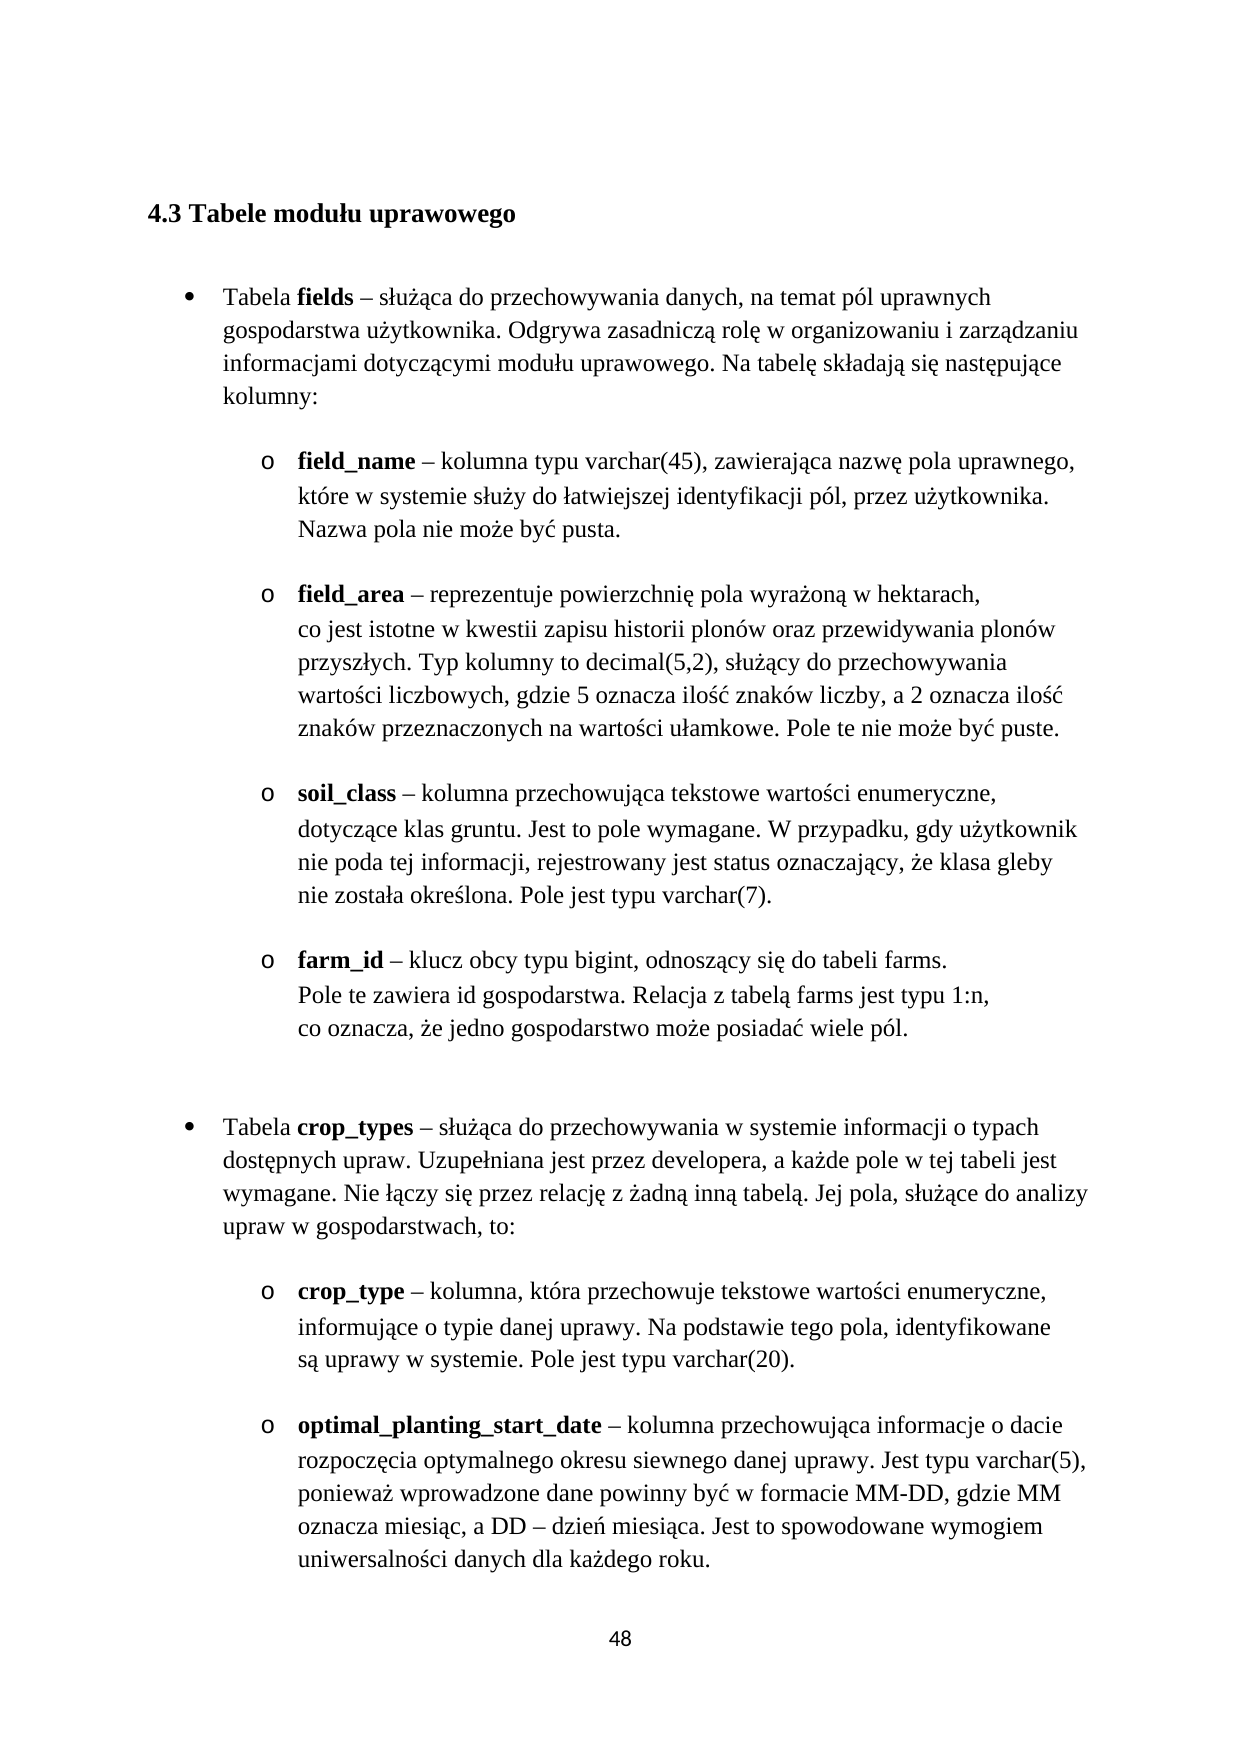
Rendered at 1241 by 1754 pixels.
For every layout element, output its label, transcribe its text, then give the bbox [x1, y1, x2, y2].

list soil_class – kolumna przechowująca tekstowe wartości enumeryczne, dotyczące klas gruntu. Jest to pole wymagane. W przypadku, gdy użytkownik nie poda tej informacji, rejestrowany jest status oznaczający, że klasa gleby nie została określona. Pole jest typu varchar(7). [260, 778, 1093, 941]
list optimal_planting_start_date – kolumna przechowująca informacje o dacie rozpoczęcia optymalnego okresu siewnego danej uprawy. Jest typu varchar(5), ponieważ wprowadzone dane powinny być w formacie MM-DD, gdzie MM oznacza miesiąc, a DD – dzień miesiąca. Jest to spowodowane wymogiem uniwersalności danych dla każdego roku. [260, 1410, 1093, 1605]
list farm_id – klucz obcy typu bigint, odnoszący się do tabeli farms. Pole te zawiera id gospodarstwa. Relacja z tabelą farms jest typu 1:n, co oznacza, że jedno gospodarstwo może posiadać wiele pól. [260, 945, 1093, 1042]
subtitle 4.3 Tabele modułu uprawowego [148, 197, 1093, 228]
list Tabela fields – służąca do przechowywania danych, na temat pól uprawnych gospodarstwa użytkownika. Odgrywa zasadniczą rolę w organizowaniu i zarządzaniu informacjami dotyczącymi modułu uprawowego. Na tabelę składają się następujące kolumny: [185, 282, 1093, 442]
list field_area – reprezentuje powierzchnię pola wyrażoną w hektarach, co jest istotne w kwestii zapisu historii plonów oraz przewidywania plonów przyszłych. Typ kolumny to decimal(5,2), służący do przechowywania wartości liczbowych, gdzie 5 oznacza ilość znaków liczby, a 2 oznacza ilość znaków przeznaczonych na wartości ułamkowe. Pole te nie może być puste. [260, 579, 1093, 774]
list crop_type – kolumna, która przechowuje tekstowe wartości enumeryczne, informujące o typie danej uprawy. Na podstawie tego pola, identyfikowane są uprawy w systemie. Pole jest typu varchar(20). [260, 1276, 1093, 1406]
list Tabela crop_types – służąca do przechowywania w systemie informacji o typach dostępnych upraw. Uzupełniana jest przez developera, a każde pole w tej tabeli jest wymagane. Nie łączy się przez relację z żadną inną tabelą. Jej pola, służące do analizy upraw w gospodarstwach, to: [185, 1112, 1093, 1272]
list field_name – kolumna typu varchar(45), zawierająca nazwę pola uprawnego, które w systemie służy do łatwiejszej identyfikacji pól, przez użytkownika. Nazwa pola nie może być pusta. [260, 446, 1093, 575]
